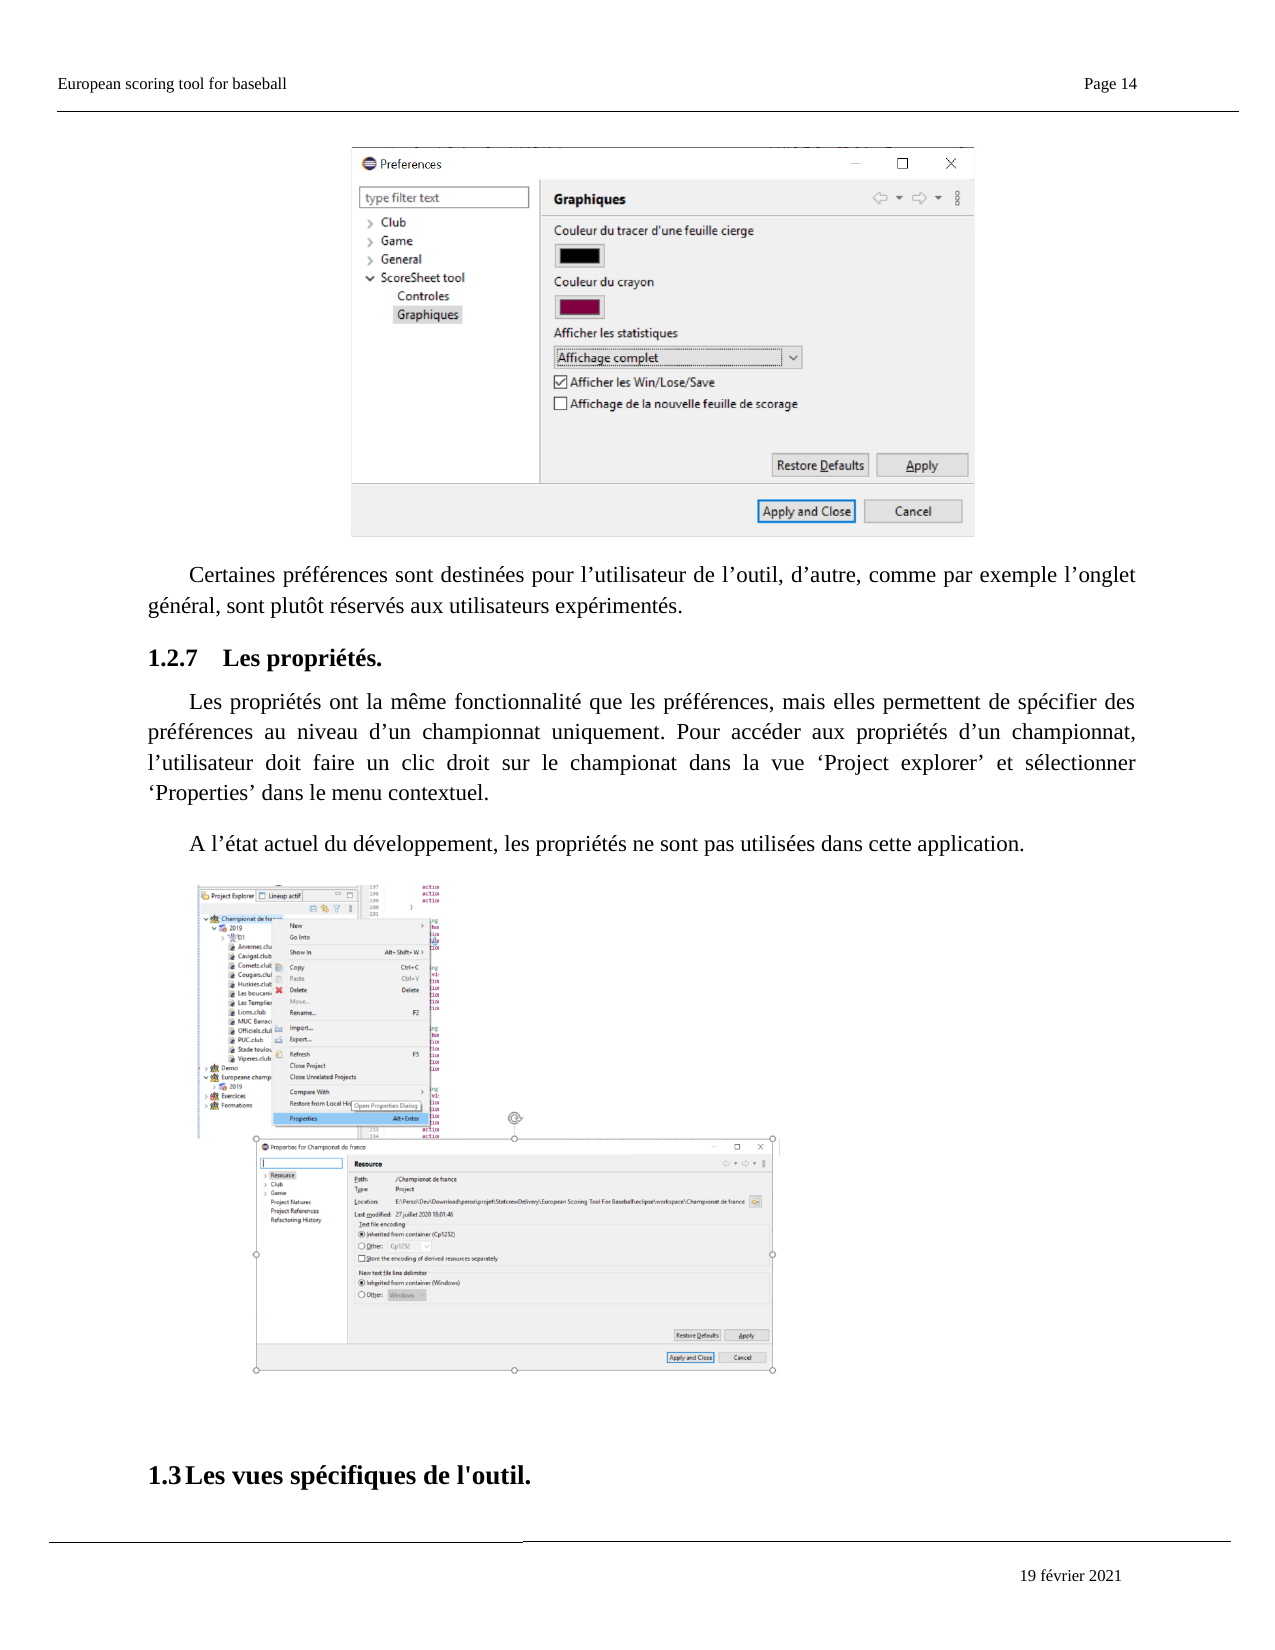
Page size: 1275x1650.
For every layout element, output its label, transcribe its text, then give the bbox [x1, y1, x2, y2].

subtitle Les propriétés. [148, 643, 1196, 671]
subtitle Les vues spécifiques de l'outil. [148, 1459, 1137, 1490]
text Certaines préférences sont destinées pour l’utilisateur de l’outil, d’autre, comme par exemple l’onglet général, sont plutôt réservés aux utilisateurs expérimentés. [148, 561, 1137, 618]
text Les propriétés ont la même fonctionnalité que les préférences, mais elles permettent de spécifier des préférences au niveau d’un championnat uniquement. Pour accéder aux propriétés d’un championnat, l’utilisateur doit faire un clic droit sur le championat dans la vue ‘Project explorer’ et sélectionner ‘Properties’ dans le menu contextuel. [148, 688, 1137, 805]
text A l’état actuel du développement, les propriétés ne sont pas utilisées dans cette application. [148, 830, 1137, 856]
picture [188, 881, 780, 1380]
picture [351, 147, 975, 537]
